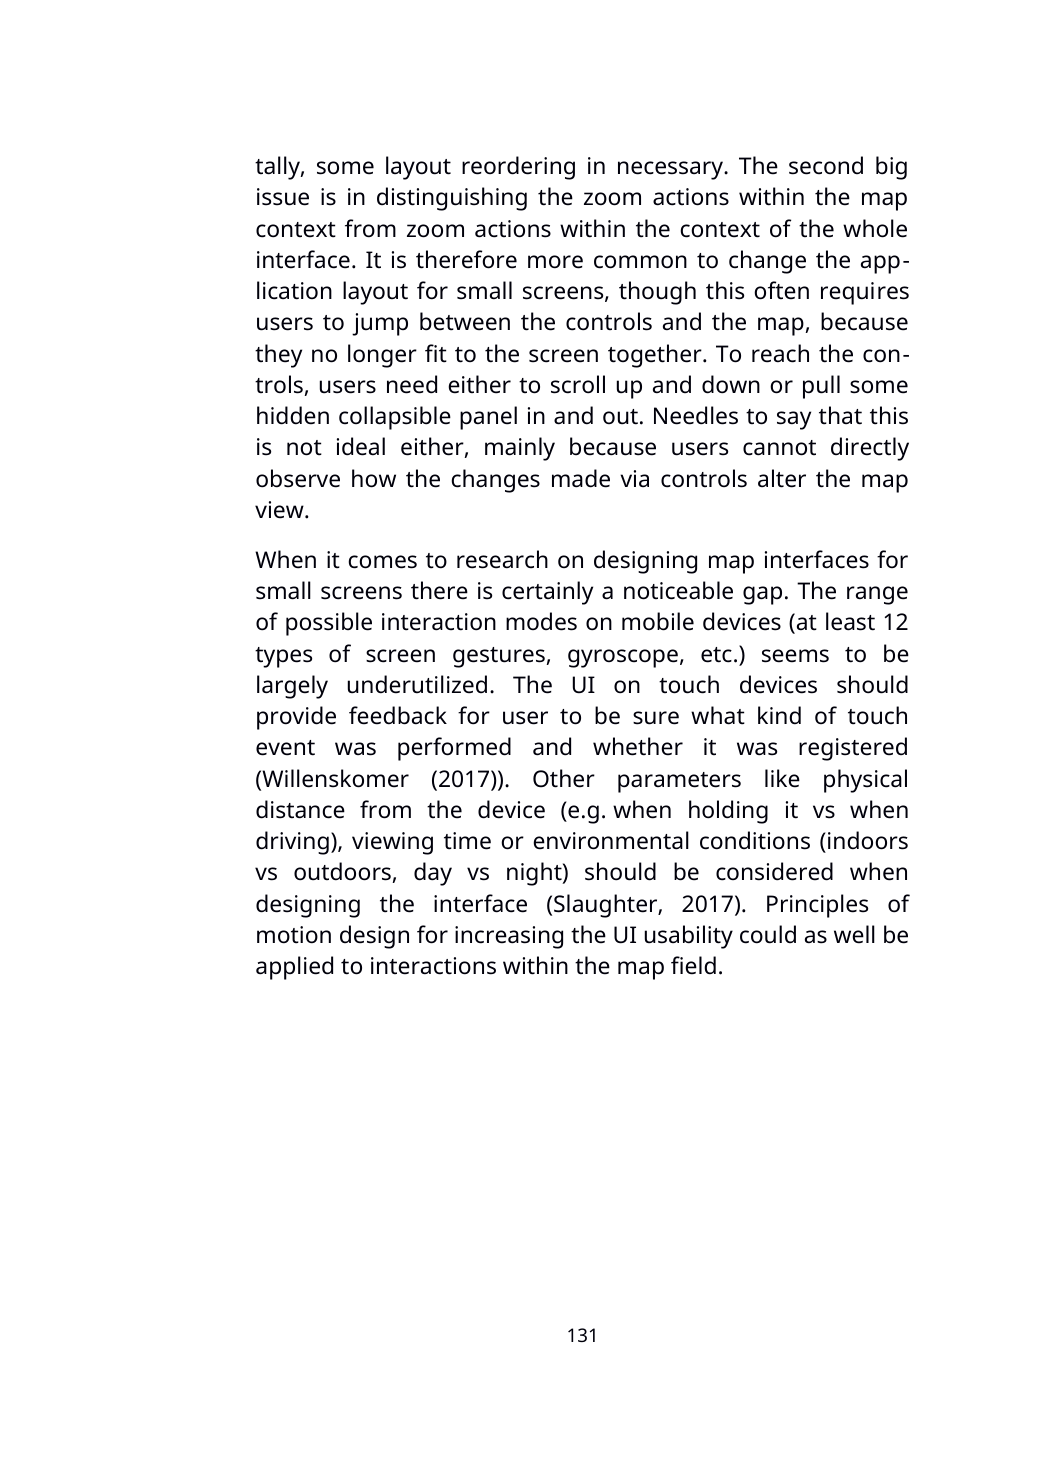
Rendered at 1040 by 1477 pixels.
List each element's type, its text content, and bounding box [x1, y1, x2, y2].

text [255, 150, 910, 525]
text When it comes to research on designing map interfaces for small screens there is certainly a noticeable gap. The range of possible interaction modes on mobile devices (at least 12 types of screen gestures, gyroscope, etc.) seems to be largely underutilized. The UI on touch devices should provide feedback for user to be sure what kind of touch event was performed and whether it was registered (Willenskomer (2017)). Other parameters like physical distance from the device (e.g. when holding it vs when driving), viewing time or environmental conditions (indoors vs outdoors, day vs night) should be considered when designing the interface (Slaughter, 2017). Principles of motion design for increasing the UI usability could as well be applied to interactions within the map field. [255, 544, 910, 981]
